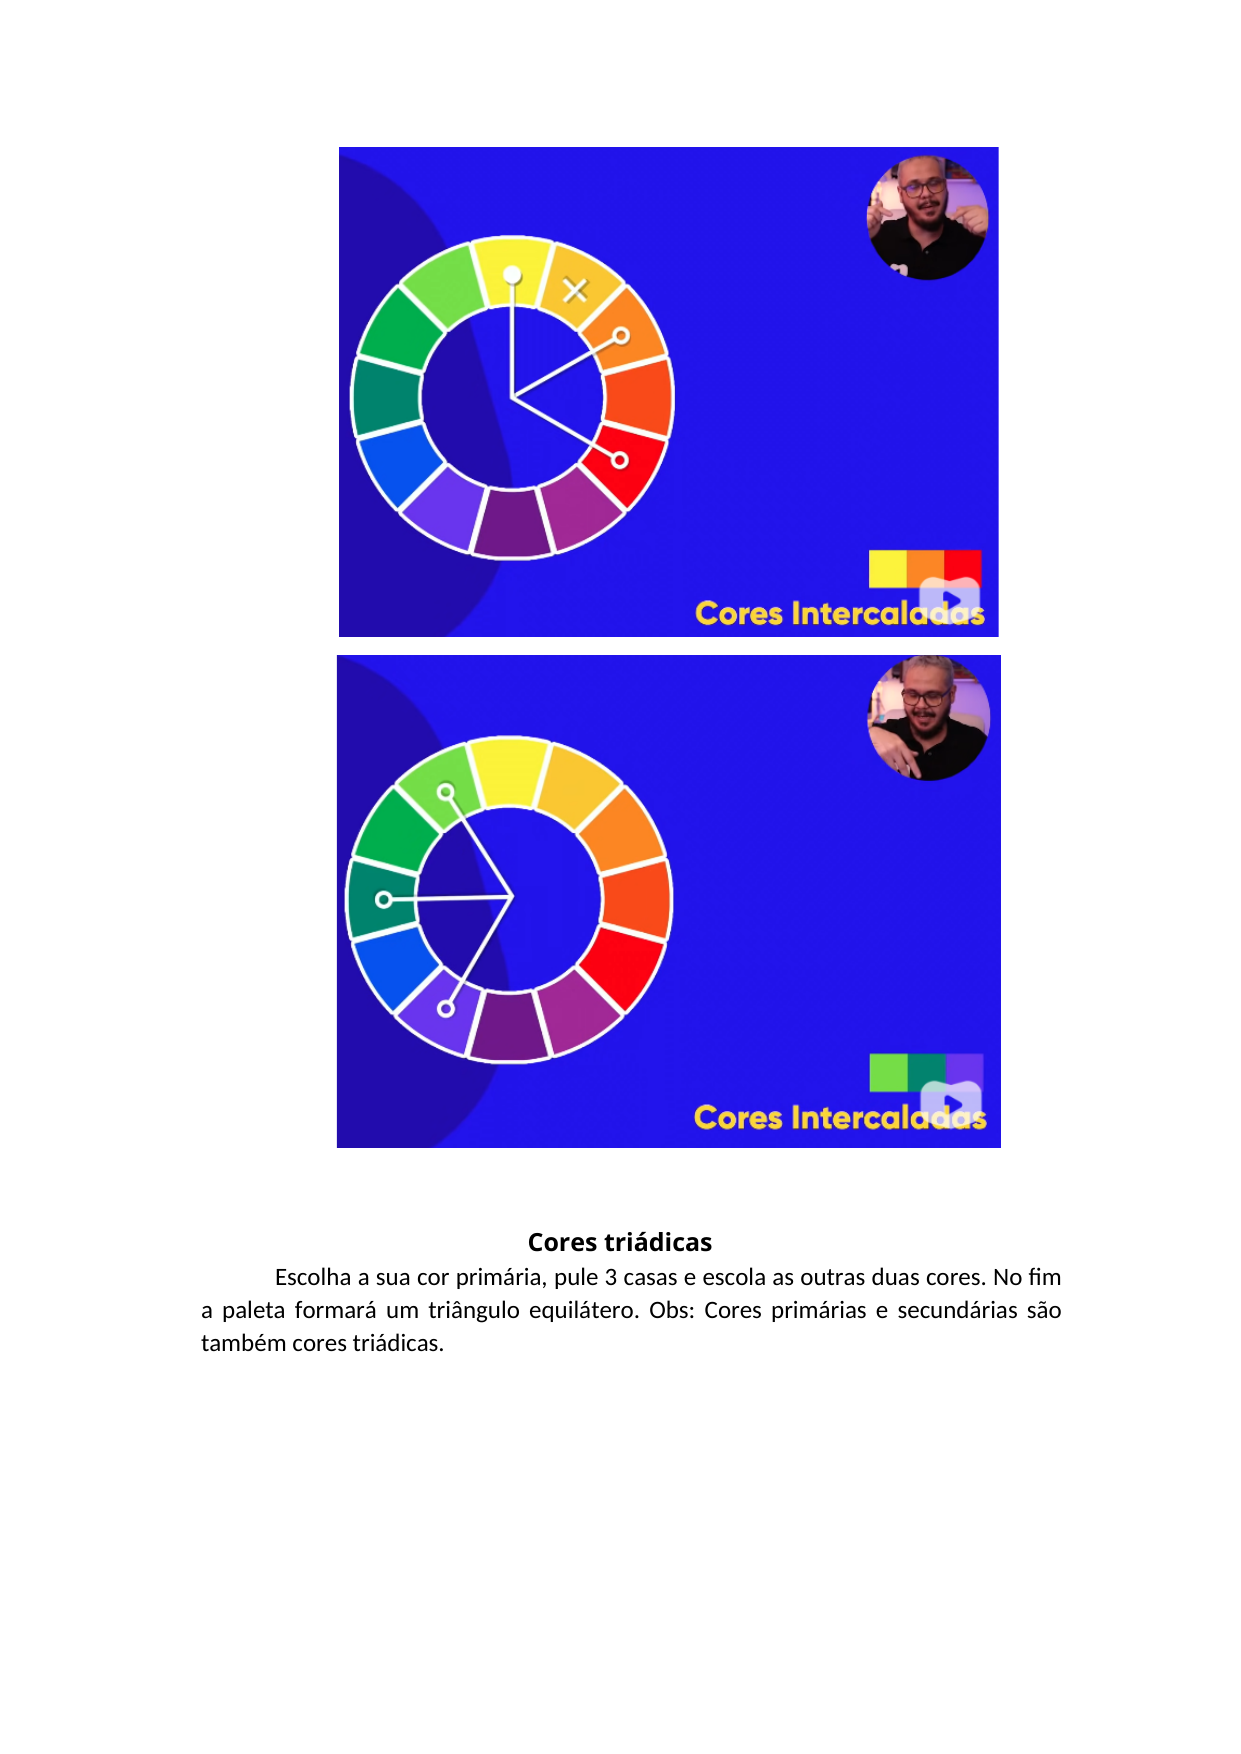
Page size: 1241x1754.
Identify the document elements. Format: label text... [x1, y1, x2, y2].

text Escolha a sua cor primária, pule 3 casas e escola as outras duas cores. No fim a paleta formará um triângulo equilátero. Obs: Cores primárias e secundárias são também cores triádicas. [201, 1261, 1063, 1357]
picture [339, 147, 999, 637]
subtitle Cores triádicas [177, 1224, 1063, 1258]
picture [336, 655, 1001, 1148]
